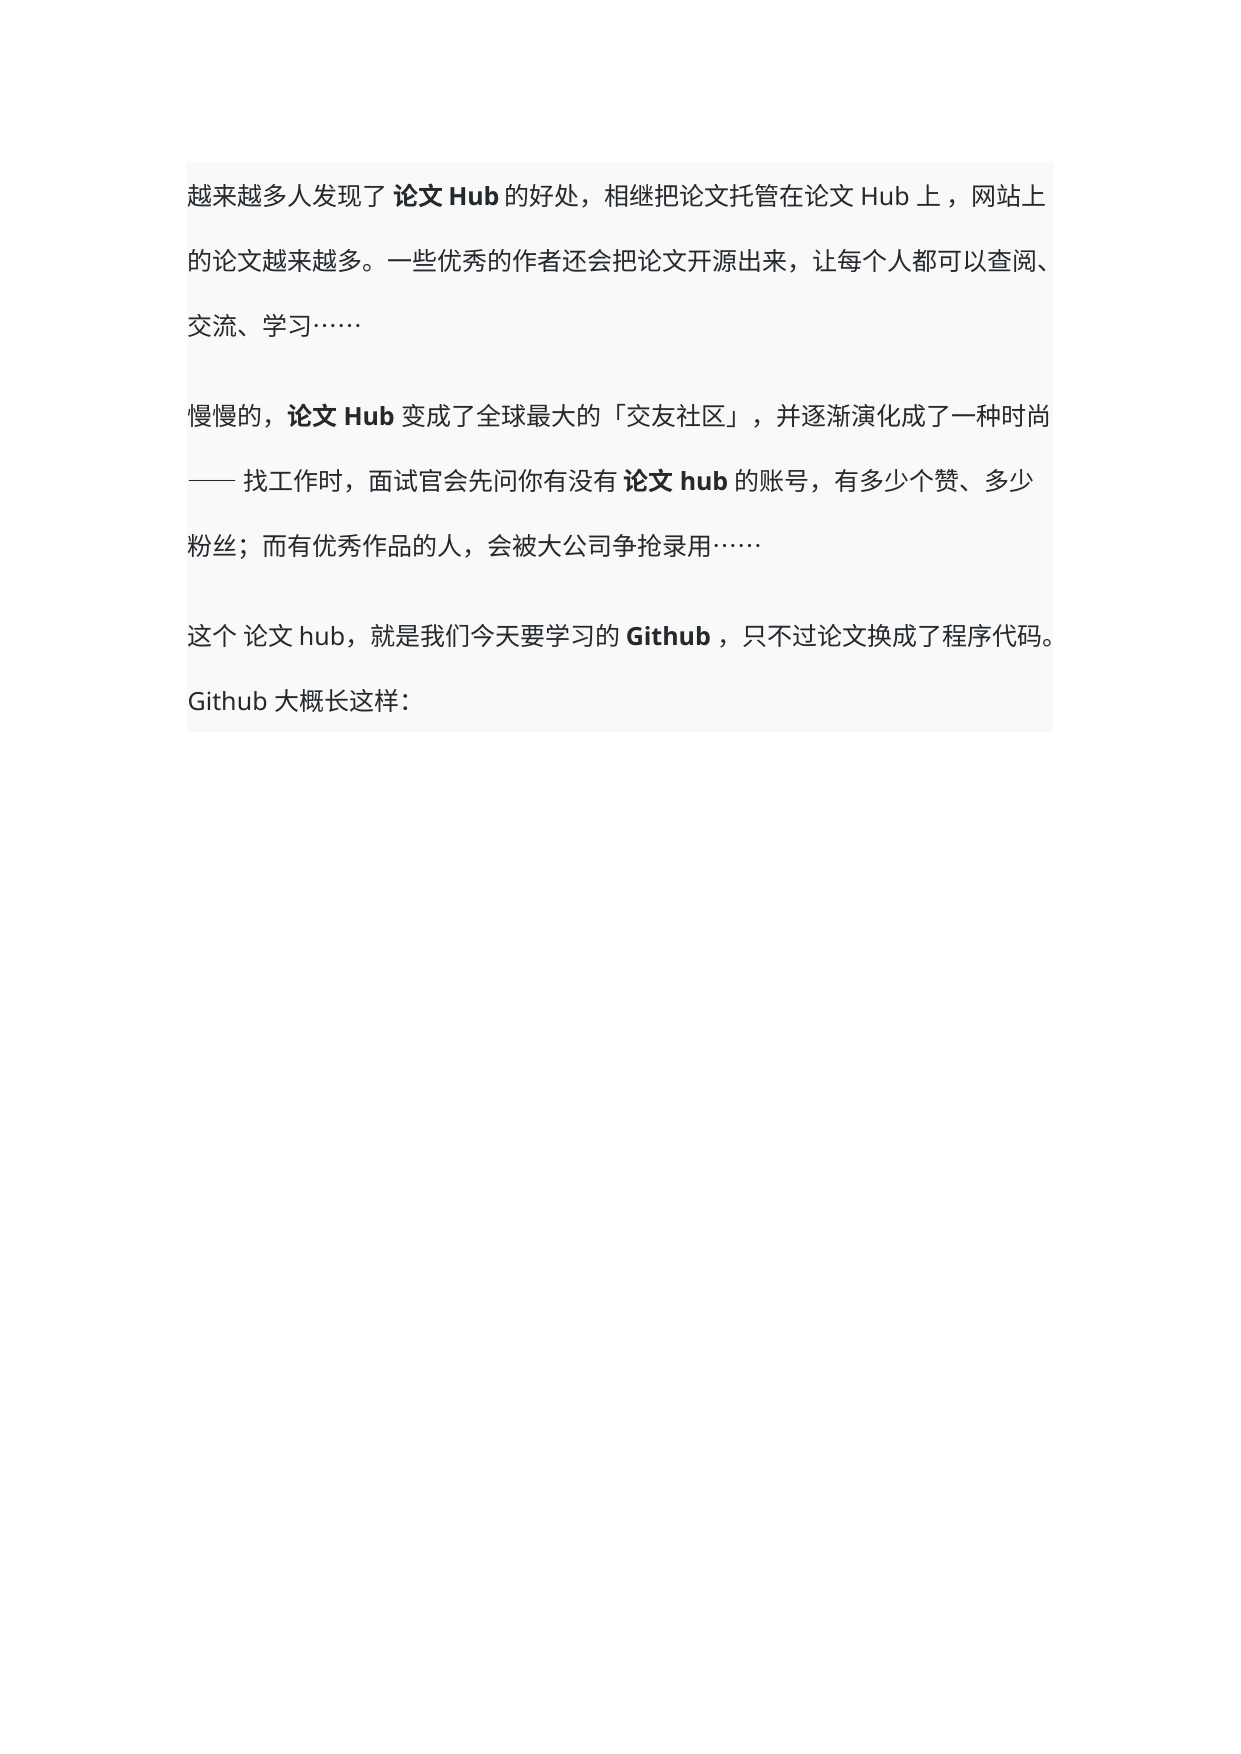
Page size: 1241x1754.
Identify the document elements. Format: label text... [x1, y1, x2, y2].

text 这个 论文 hub，就是我们今天要学习的 Github ，只不过论文换成了程序代码。Github 大概长这样： [187, 602, 1053, 732]
text 越来越多人发现了 论文Hub的好处，相继把论文托管在论文 Hub 上 ，网站上的论文越来越多。一些优秀的作者还会把论文开源出来，让每个人都可以查阅、交流、学习…… [187, 162, 1053, 357]
text 慢慢的，论文 Hub 变成了全球最大的「交友社区」，并逐渐演化成了一种时尚 —— 找工作时，面试官会先问你有没有 论文 hub 的账号，有多少个赞、多少粉丝；而有优秀作品的人，会被大公司争抢录用…… [187, 382, 1053, 577]
